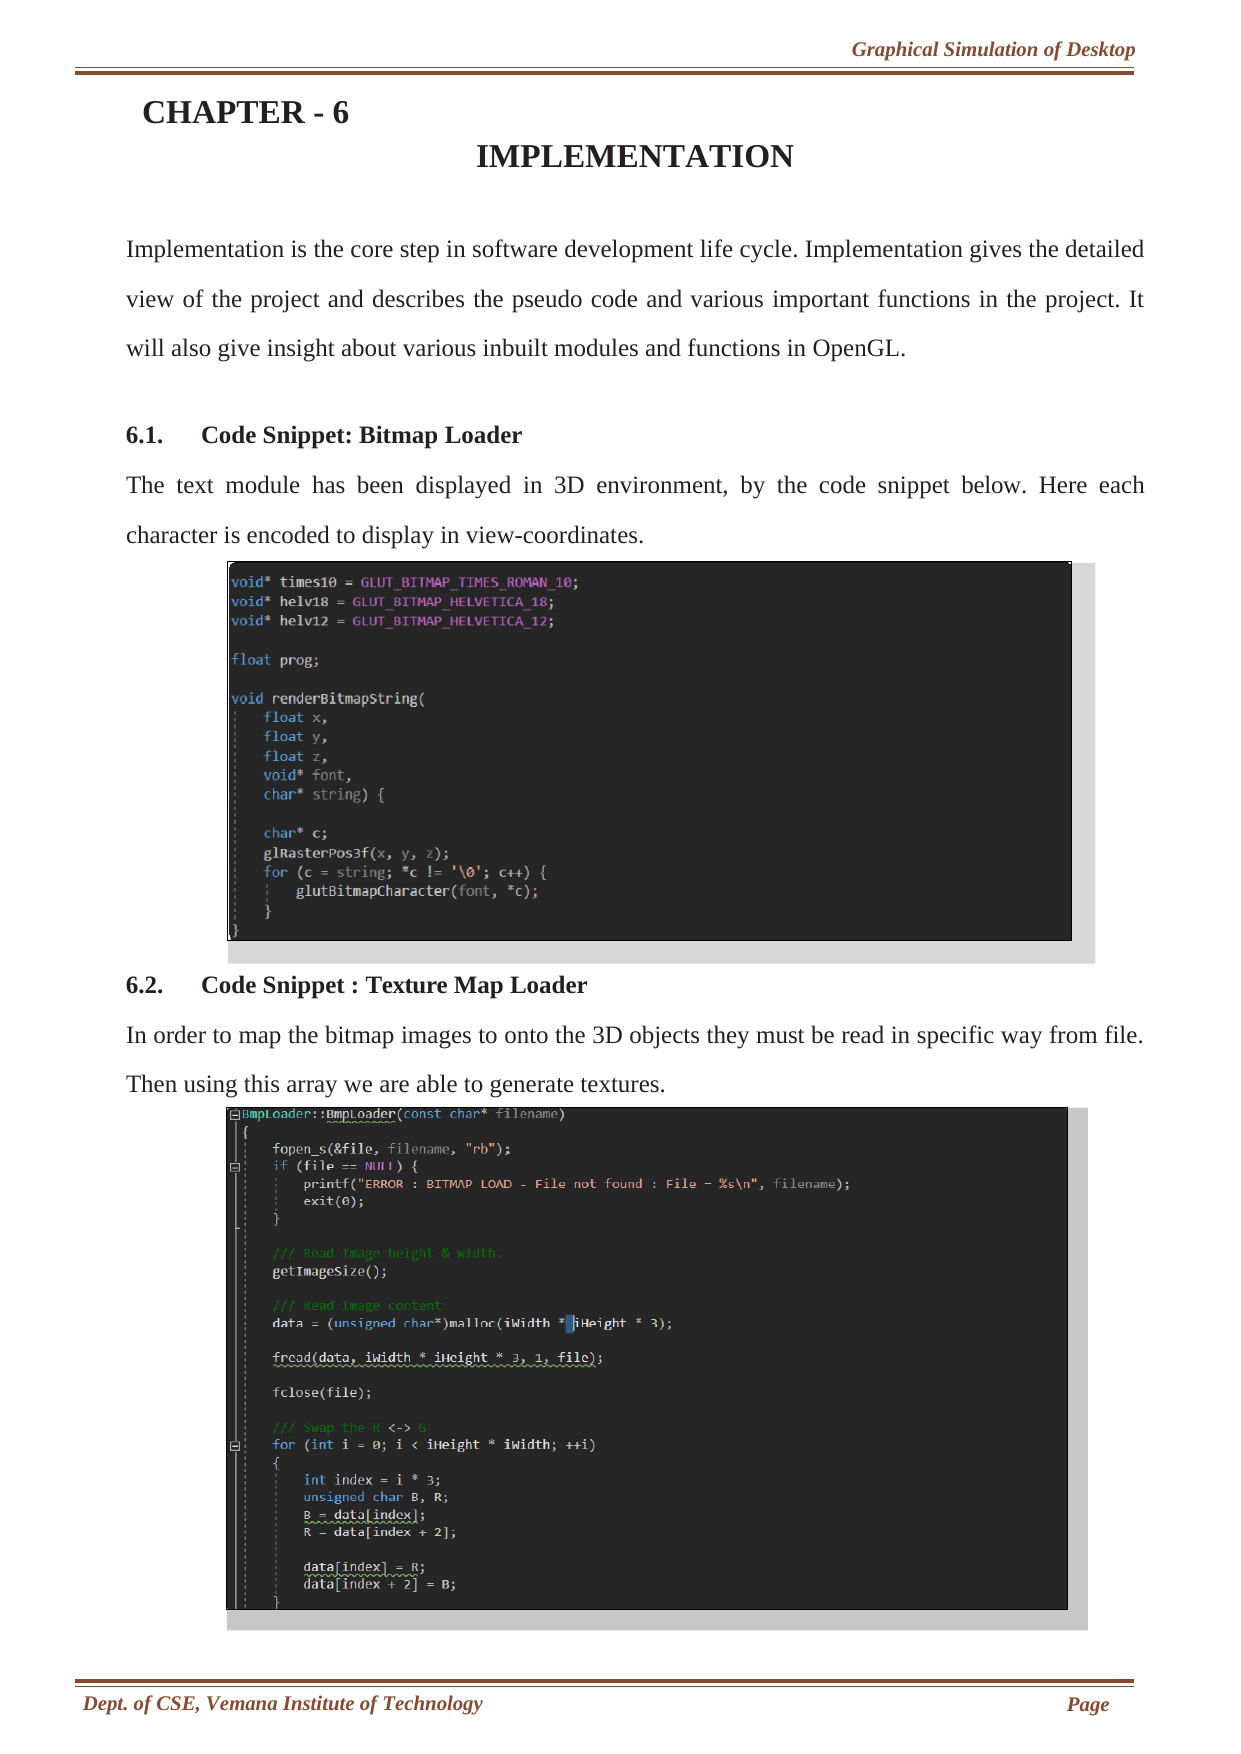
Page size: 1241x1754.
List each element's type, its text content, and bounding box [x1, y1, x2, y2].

picture [227, 1108, 1067, 1609]
text IMPLEMENTATION [277, 136, 993, 174]
subtitle Code Snippet: Bitmap Loader [126, 421, 1186, 449]
subtitle CHAPTER - 6 [107, 92, 384, 131]
picture [228, 562, 1071, 940]
text Implementation is the core step in software development life cycle. Implementation gives the detailed view of the project and describes the pseudo code and various important functions in the project. It will also give insight about various inbuilt modules and functions in OpenGL. [126, 234, 1145, 362]
text In order to map the bitmap images to onto the 3D objects they must be read in specific way from file. Then using this array we are able to generate textures. [126, 1020, 1145, 1098]
subtitle Code Snippet : Texture Map Loader [126, 970, 1186, 999]
text The text module has been displayed in 3D environment, by the code snippet below. Here each character is encoded to display in view-coordinates. [126, 471, 1145, 549]
